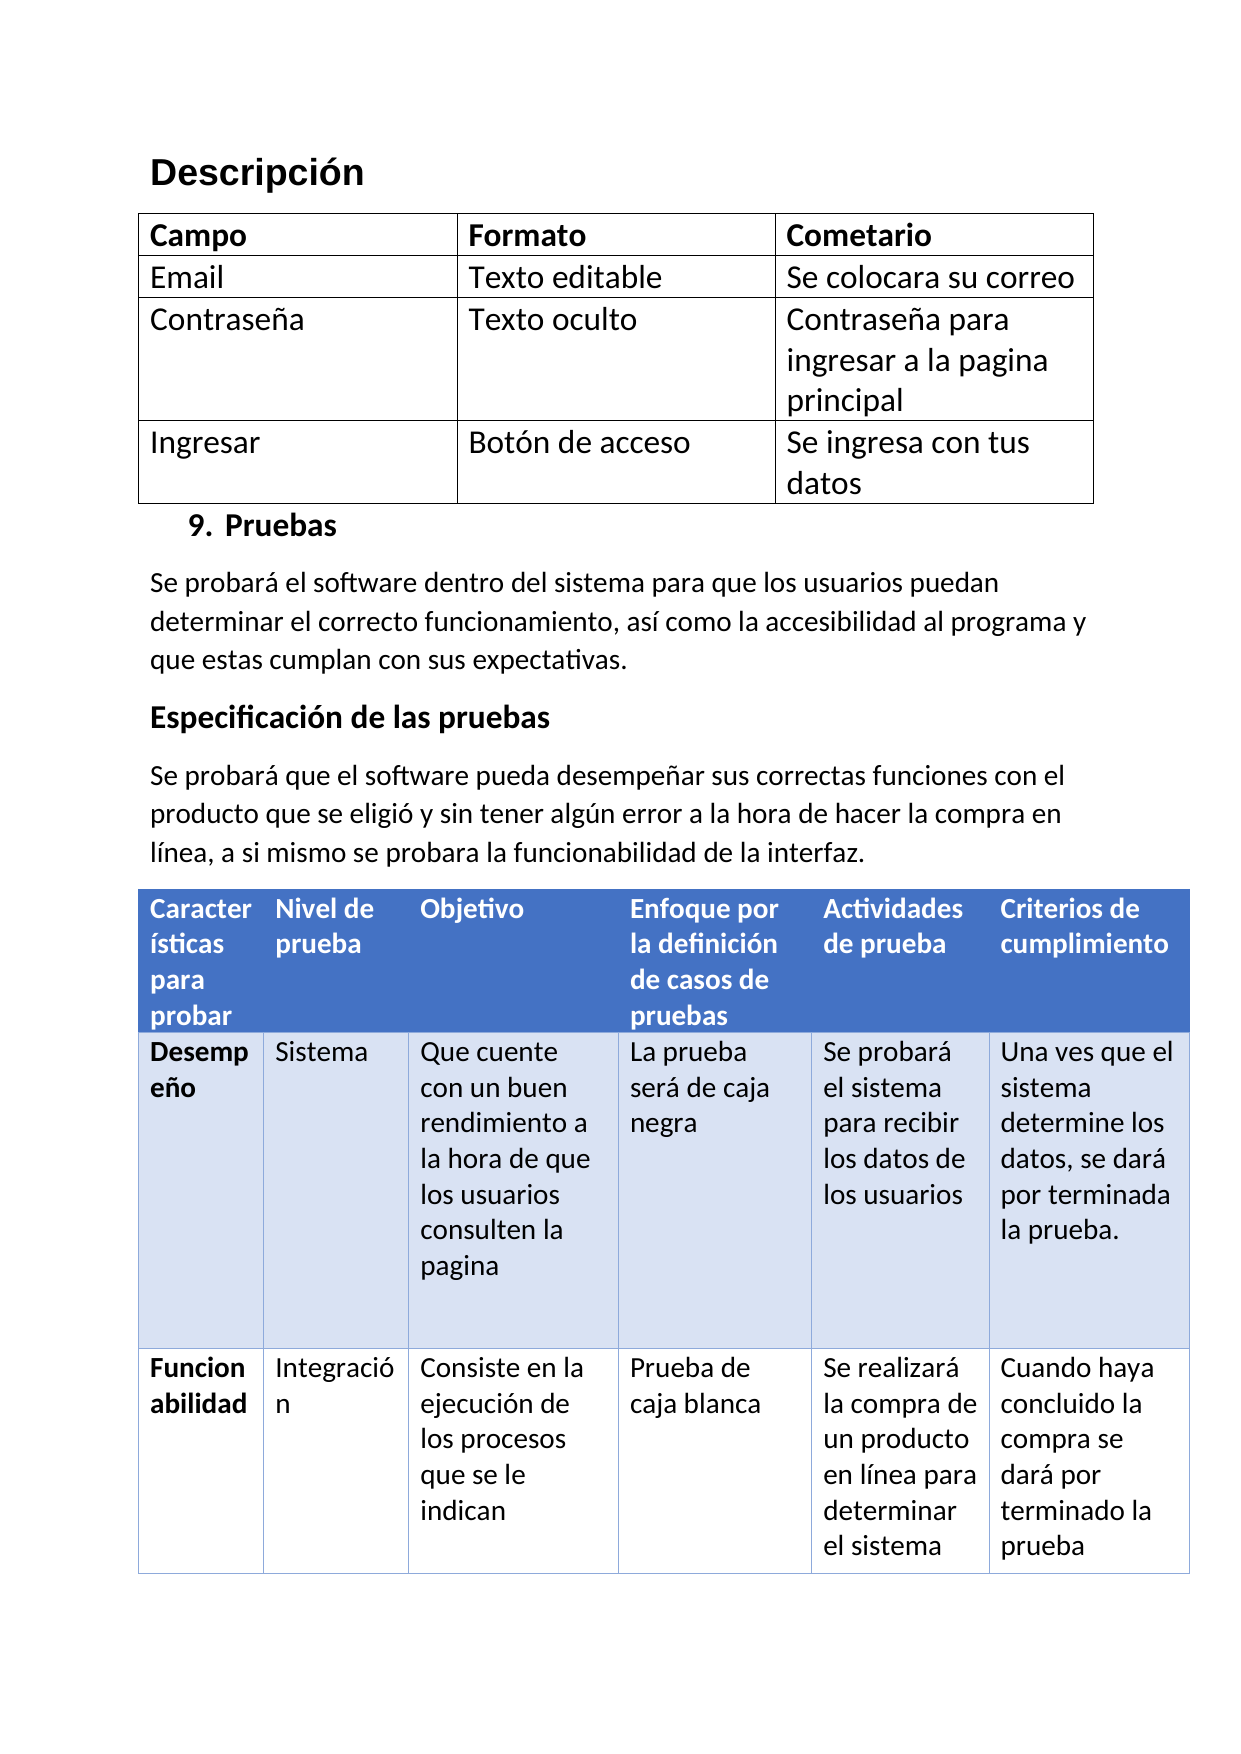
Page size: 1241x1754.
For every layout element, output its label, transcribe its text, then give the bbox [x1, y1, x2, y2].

table_cell Prueba de caja blanca [619, 1349, 811, 1573]
table_cell Se probará el sistema para recibir los datos de los usuarios [812, 1033, 989, 1348]
table_cell Que cuente con un buen rendimiento a la hora de que los usuarios consulten la pagina [409, 1033, 618, 1348]
table_header Enfoque por la definición de casos de pruebas [619, 890, 811, 1032]
table_cell Contraseña para ingresar a la pagina principal [776, 298, 1093, 420]
table_cell Se colocara su correo [776, 256, 1093, 297]
table_cell Botón de acceso [458, 421, 775, 502]
table_cell Integración [264, 1349, 408, 1573]
text Especificación de las pruebas [150, 696, 1090, 737]
table_header Campo [139, 214, 457, 255]
list Pruebas [187, 504, 1090, 544]
table_cell La prueba será de caja negra [619, 1033, 811, 1348]
text Se probará que el software pueda desempeñar sus correctas funciones con el producto que se eligió y sin tener algún error a la hora de hacer la compra en línea, a si mismo se probara la funcionabilidad de la interfaz. [150, 757, 1090, 869]
table_cell Ingresar [139, 421, 457, 502]
table_cell Consiste en la ejecución de los procesos que se le indican [409, 1349, 618, 1573]
table_header Formato [458, 214, 775, 255]
table_cell Se ingresa con tus datos [776, 421, 1093, 502]
table_cell Una ves que el sistema determine los datos, se dará por terminada la prueba. [990, 1033, 1189, 1348]
table_cell Texto editable [458, 256, 775, 297]
table_header Cometario [776, 214, 1093, 255]
table_cell Cuando haya concluido la compra se dará por terminado la prueba [990, 1349, 1189, 1573]
table_cell Sistema [264, 1033, 408, 1348]
table_header Criterios de cumplimiento [990, 890, 1189, 1032]
table_cell Contraseña [139, 298, 457, 420]
table_header Nivel de prueba [264, 890, 408, 1032]
table_header Objetivo [409, 890, 618, 1032]
table_cell Email [139, 256, 457, 297]
table_cell Funcionabilidad [139, 1349, 263, 1573]
table_cell Se realizará la compra de un producto en línea para determinar el sistema [812, 1349, 989, 1573]
table_cell Texto oculto [458, 298, 775, 420]
text Se probará el software dentro del sistema para que los usuarios puedan determinar el correcto funcionamiento, así como la accesibilidad al programa y que estas cumplan con sus expectativas. [150, 564, 1090, 677]
table_cell Desempeño [139, 1033, 263, 1348]
table_header Características para probar [139, 890, 263, 1032]
table_header Actividades de prueba [812, 890, 989, 1032]
text Descripción [150, 150, 1090, 193]
